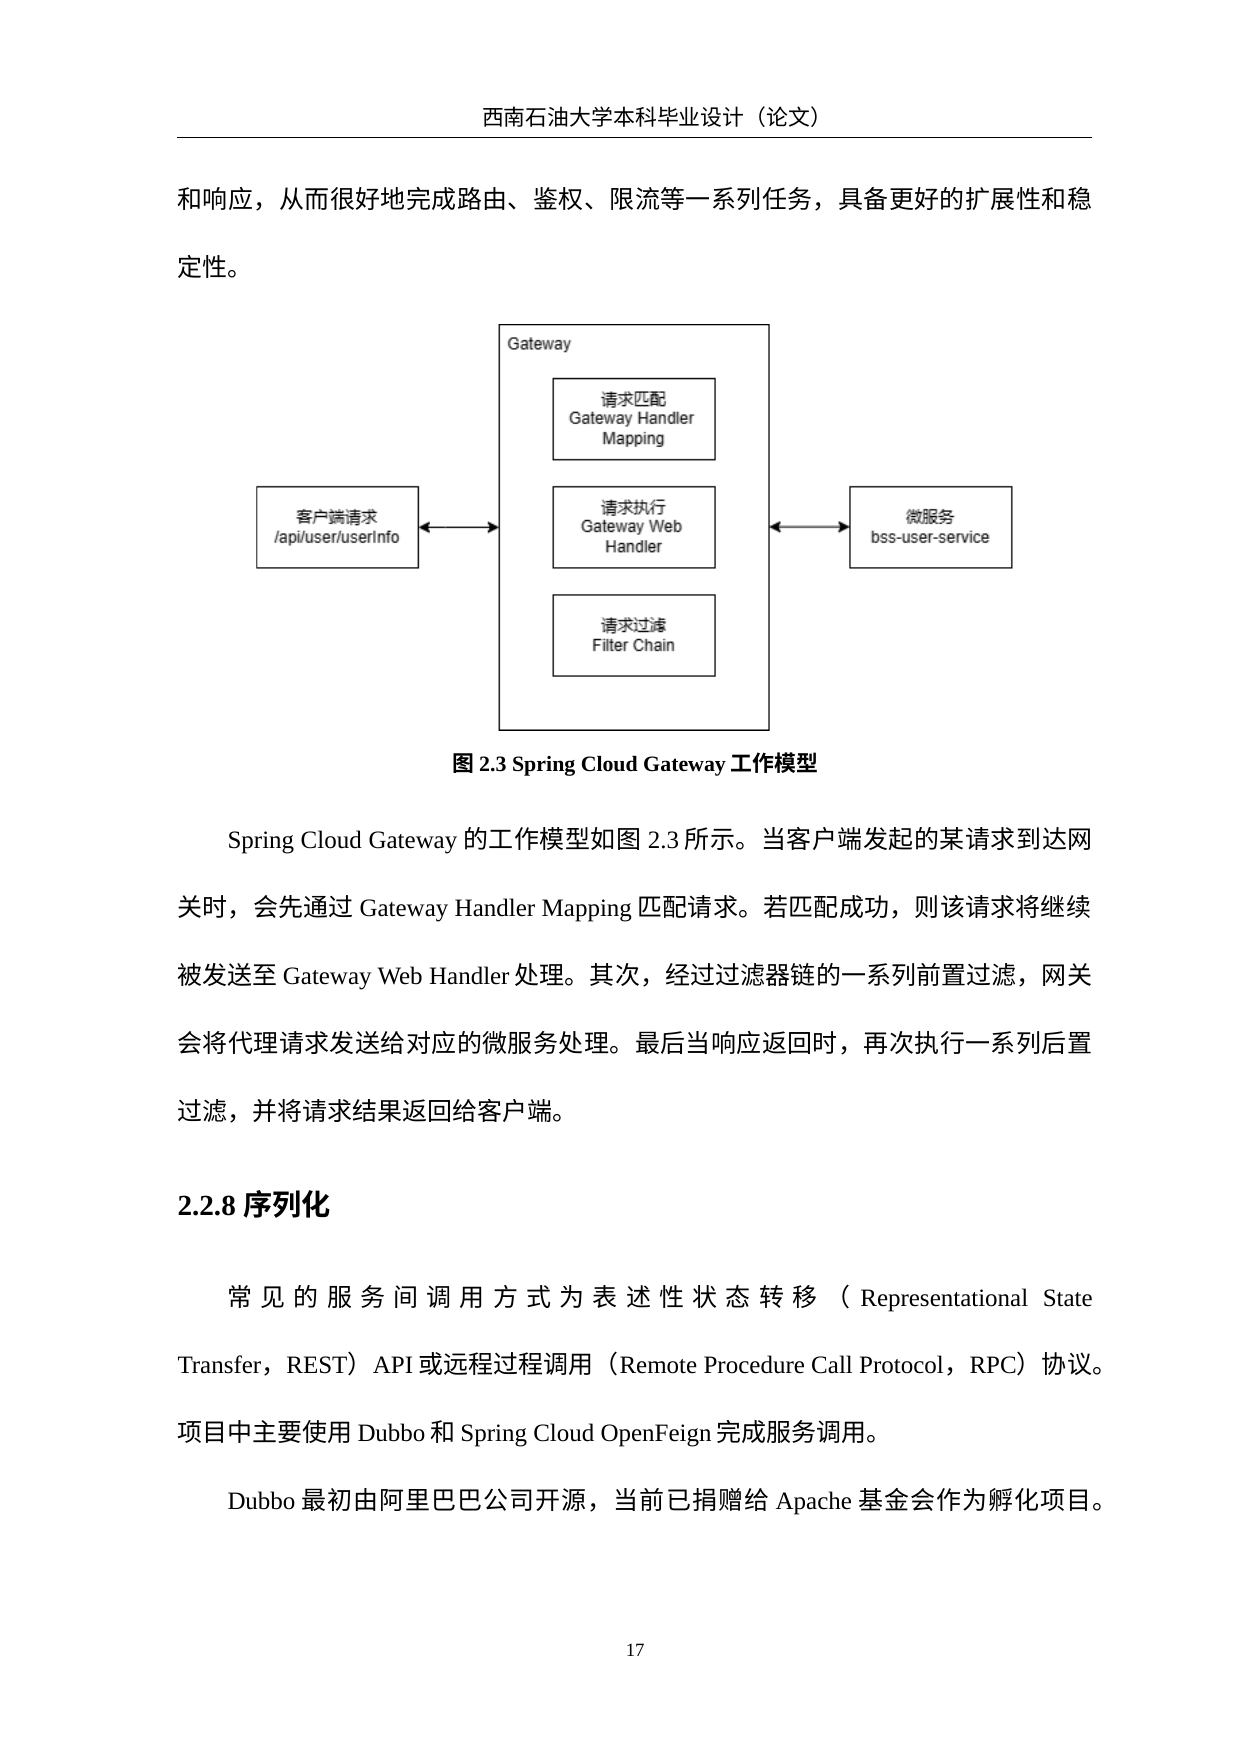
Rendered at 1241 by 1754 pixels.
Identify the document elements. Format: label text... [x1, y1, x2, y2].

text 常见的服务间调用方式为表述性状态转移（Representational State Transfer，REST）API或远程过程调用（Remote Procedure Call Protocol，RPC）协议。项目中主要使用Dubbo和Spring Cloud OpenFeign完成服务调用。 [177, 1261, 1092, 1465]
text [177, 164, 1092, 300]
subtitle 序列化 [177, 1168, 1092, 1236]
text 图 2.3 Spring Cloud Gateway工作模型 [177, 745, 1092, 779]
text Spring Cloud Gateway的工作模型如图 2.3所示。当客户端发起的某请求到达网关时，会先通过Gateway Handler Mapping匹配请求。若匹配成功，则该请求将继续被发送至Gateway Web Handler处理。其次，经过过滤器链的一系列前置过滤，网关会将代理请求发送给对应的微服务处理。最后当响应返回时，再次执行一系列后置过滤，并将请求结果返回给客户端。 [177, 804, 1092, 1143]
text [177, 1465, 1092, 1533]
picture [256, 324, 1014, 731]
